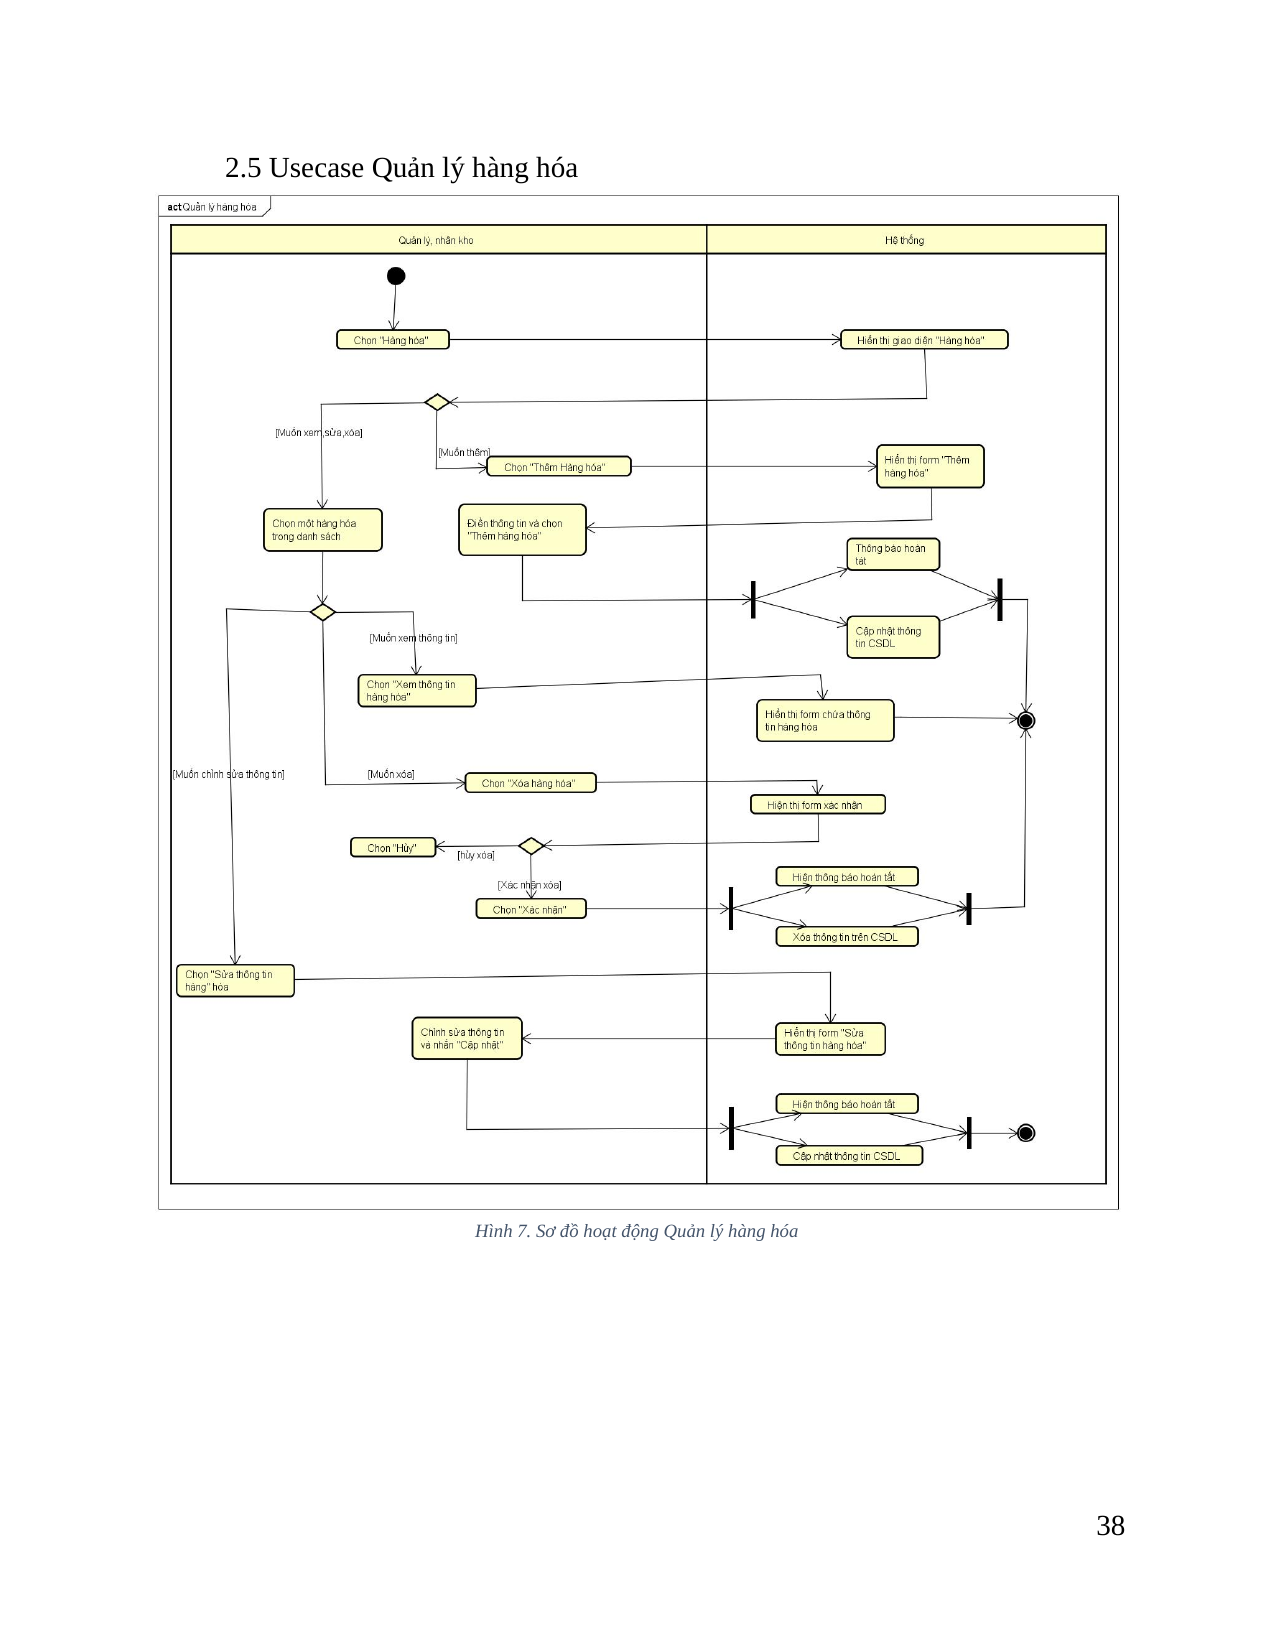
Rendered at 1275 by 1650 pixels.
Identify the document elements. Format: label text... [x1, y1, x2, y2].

text Hình 7. Sơ đồ hoạt động Quản lý hàng hóa [150, 1220, 1125, 1241]
picture [150, 187, 1125, 1216]
text 2.5 Usecase Quản lý hàng hóa [187, 150, 1125, 183]
